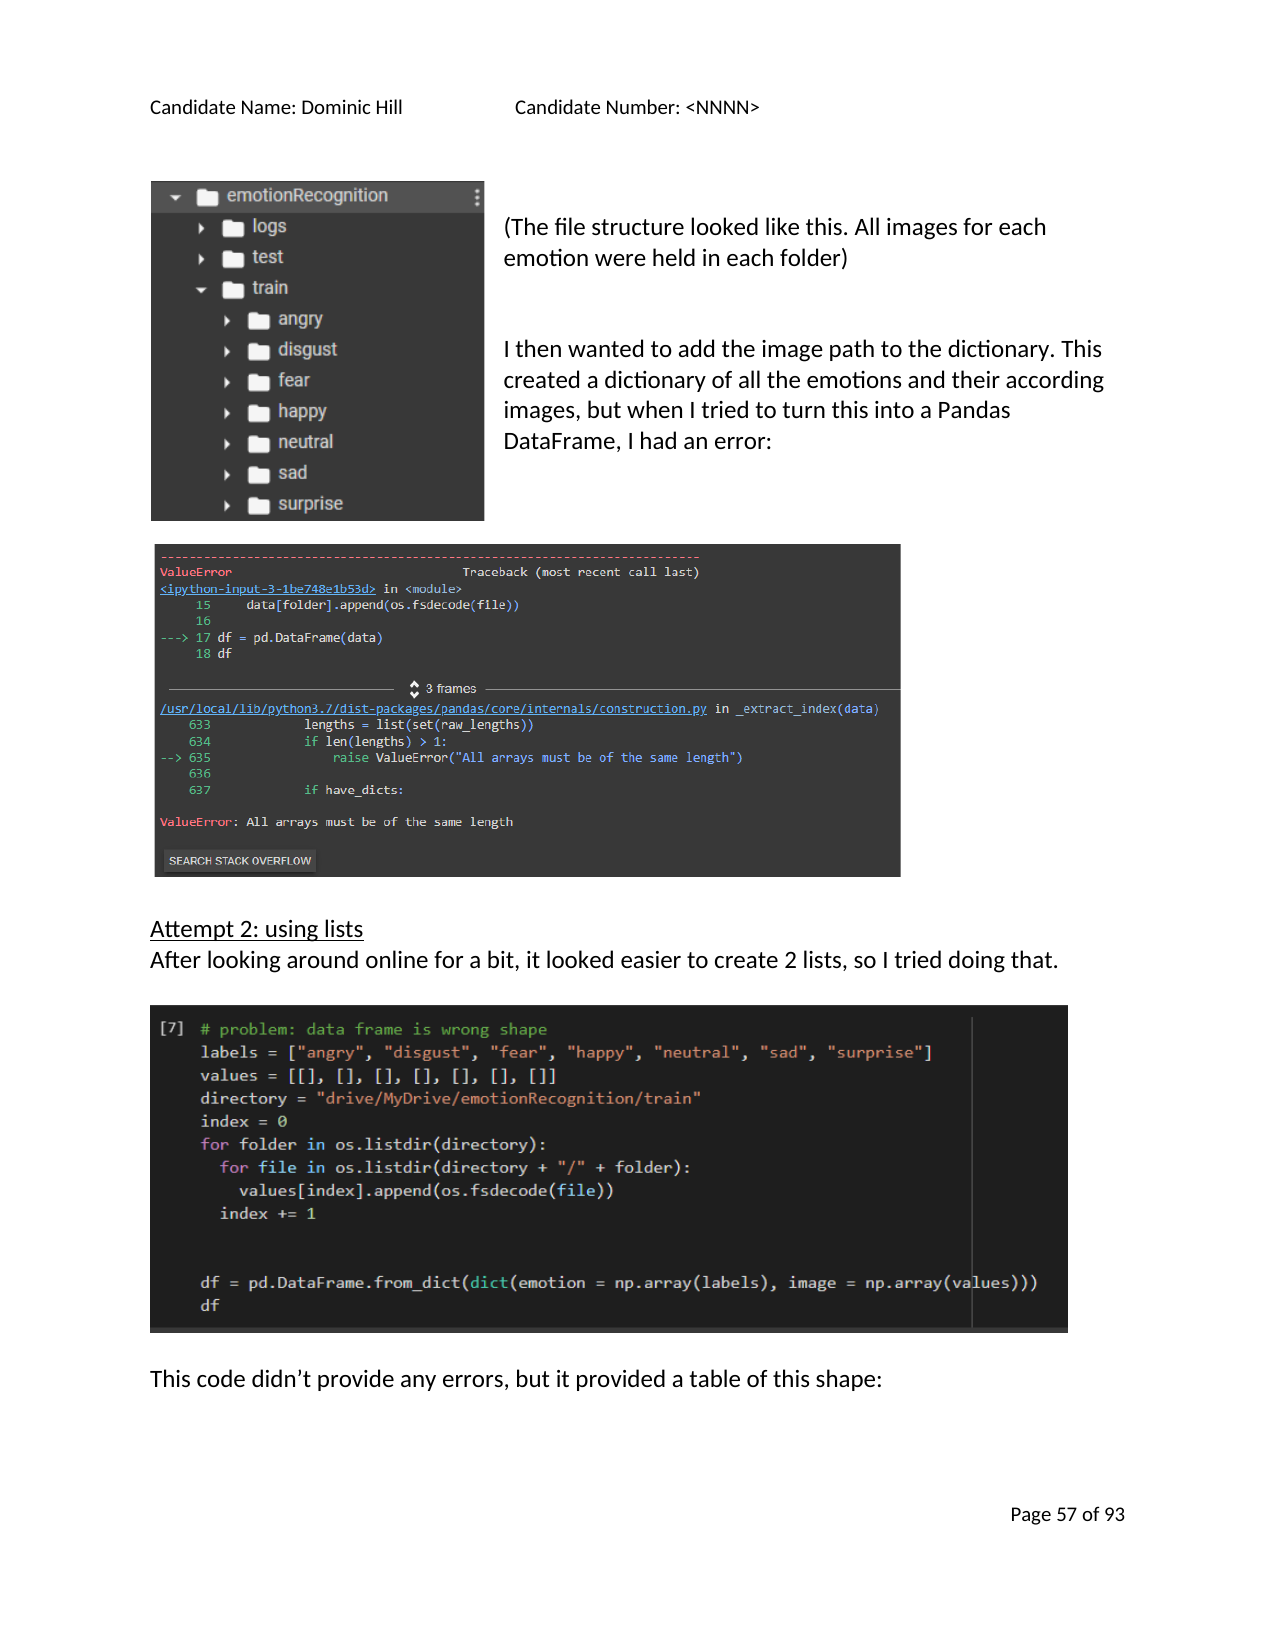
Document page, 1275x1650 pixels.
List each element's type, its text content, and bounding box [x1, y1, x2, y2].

text After looking around online for a bit, it looked easier to create 2 lists, so I tried doing that. [150, 944, 1125, 974]
picture [150, 1005, 1068, 1333]
text I then wanted to add the image path to the dictionary. This created a dictionary of all the emotions and their according images, but when I tried to turn this into a Pandas DataFrame, I had an error: [485, 334, 1125, 456]
text Attempt 2: using lists [150, 913, 1125, 944]
picture [153, 544, 901, 876]
text This code didn’t provide any errors, but it provided a table of this shape: [150, 1363, 1125, 1394]
text (The file structure looked like this. All images for each emotion were held in each folder) [485, 212, 1125, 273]
picture [150, 181, 485, 519]
